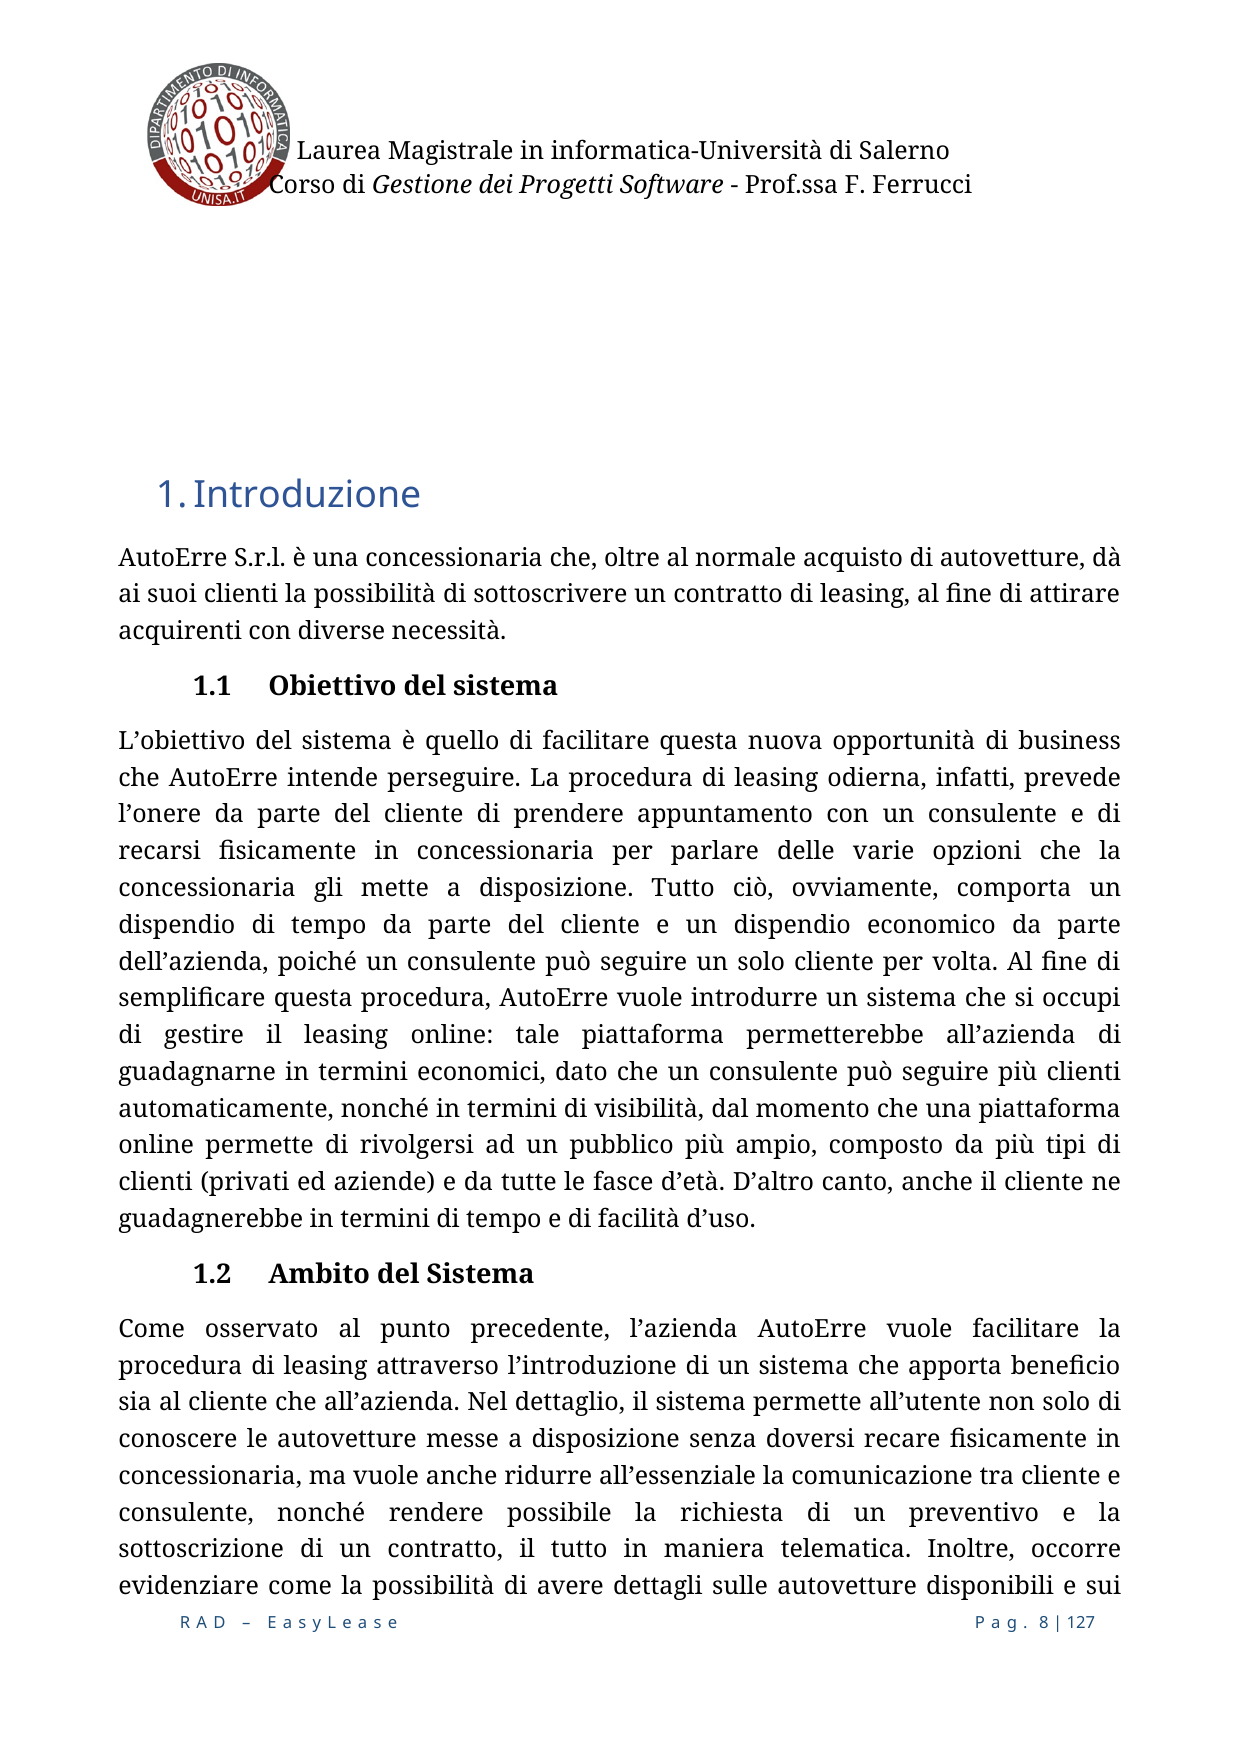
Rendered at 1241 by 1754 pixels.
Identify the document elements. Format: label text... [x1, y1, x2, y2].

text L’obiettivo del sistema è quello di facilitare questa nuova opportunità di business che AutoErre intende perseguire. La procedura di leasing odierna, infatti, prevede l’onere da parte del cliente di prendere appuntamento con un consulente e di recarsi fisicamente in concessionaria per parlare delle varie opzioni che la concessionaria gli mette a disposizione. Tutto ciò, ovviamente, comporta un dispendio di tempo da parte del cliente e un dispendio economico da parte dell’azienda, poiché un consulente può seguire un solo cliente per volta. Al fine di semplificare questa procedura, AutoErre vuole introdurre un sistema che si occupi di gestire il leasing online: tale piattaforma permetterebbe all’azienda di guadagnarne in termini economici, dato che un consulente può seguire più clienti automaticamente, nonché in termini di visibilità, dal momento che una piattaforma online permette di rivolgersi ad un pubblico più ampio, composto da più tipi di clienti (privati ed aziende) e da tutte le fasce d’età. D’altro canto, anche il cliente ne guadagnerebbe in termini di tempo e di facilità d’uso. [118, 723, 1122, 1235]
text AutoErre S.r.l. è una concessionaria che, oltre al normale acquisto di autovetture, dà ai suoi clienti la possibilità di sottoscrivere un contratto di leasing, al fine di attirare acquirenti con diverse necessità. [118, 539, 1122, 647]
picture [147, 63, 290, 206]
list Introduzione [156, 467, 1122, 518]
list Obiettivo del sistema [193, 666, 1122, 703]
list Ambito del Sistema [193, 1254, 1122, 1291]
